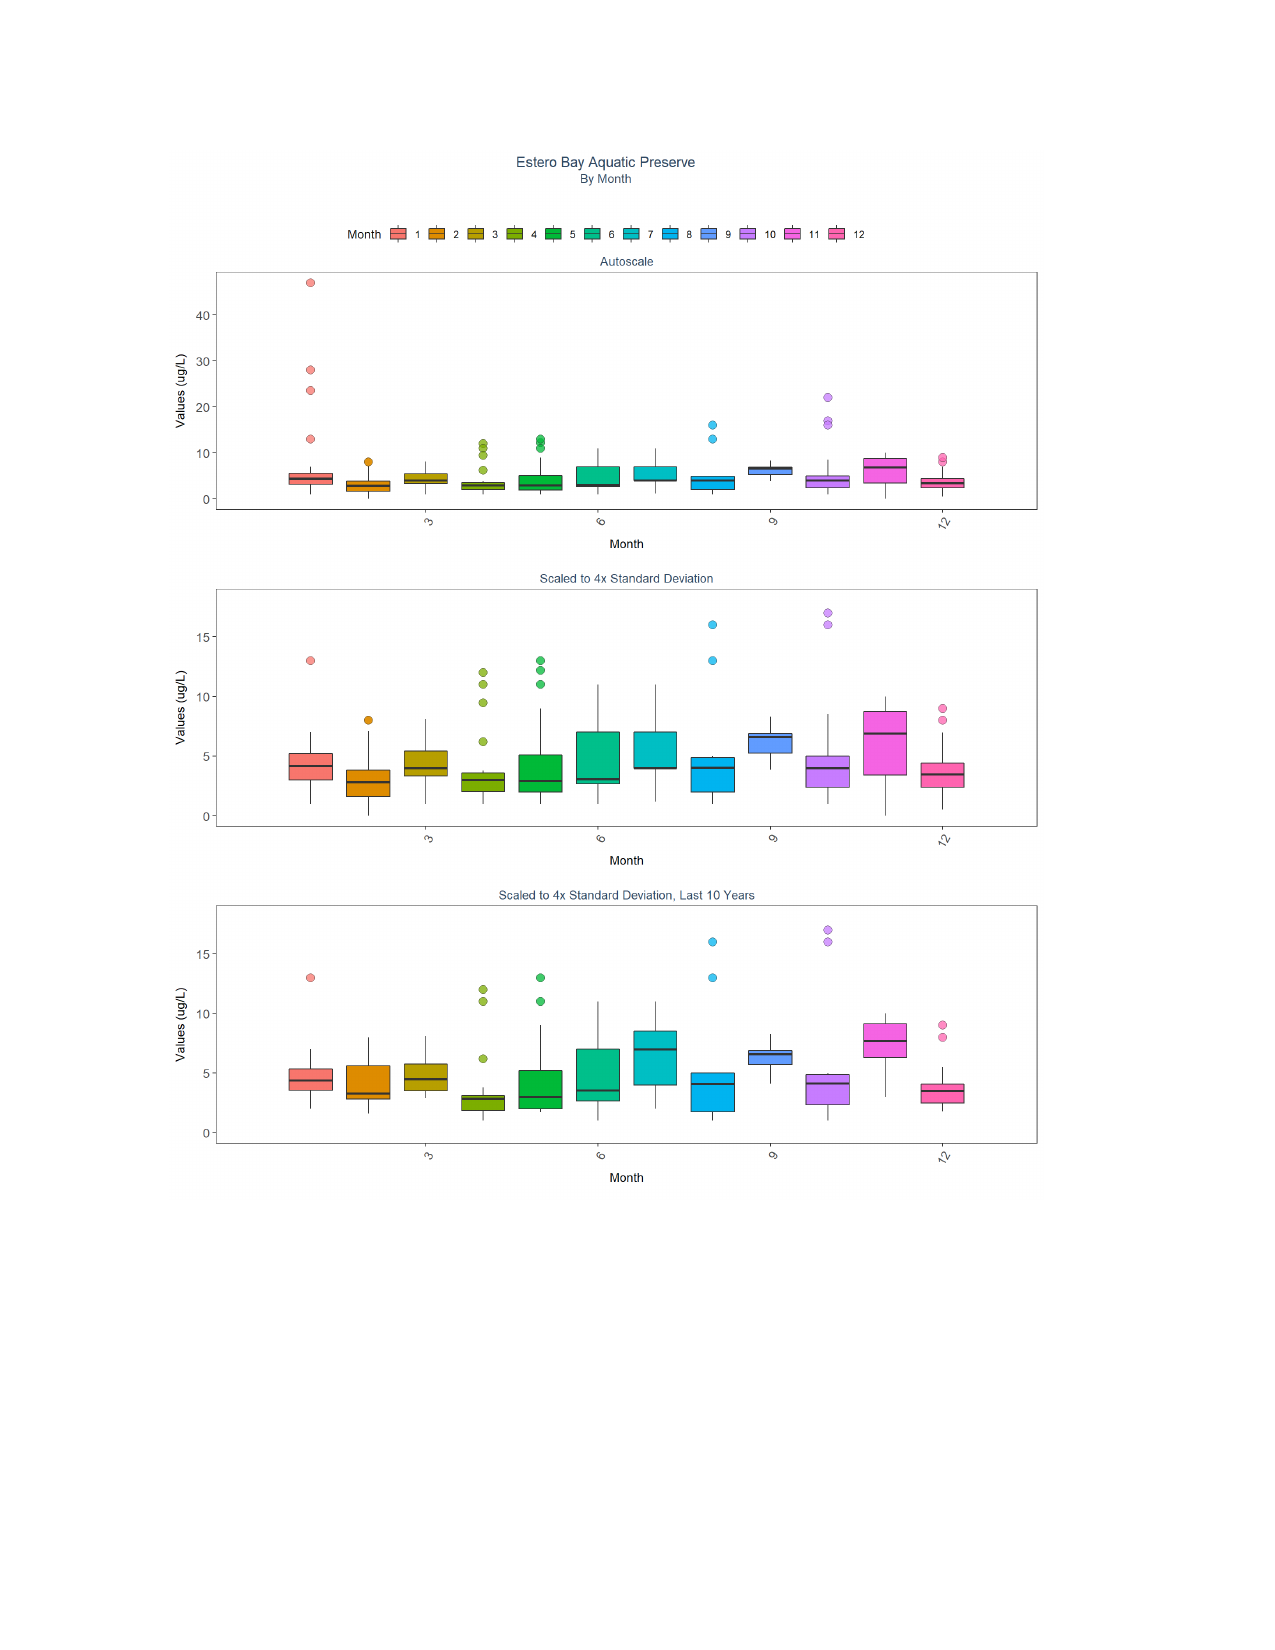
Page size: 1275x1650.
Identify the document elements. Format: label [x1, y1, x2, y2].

picture [168, 150, 1044, 1200]
